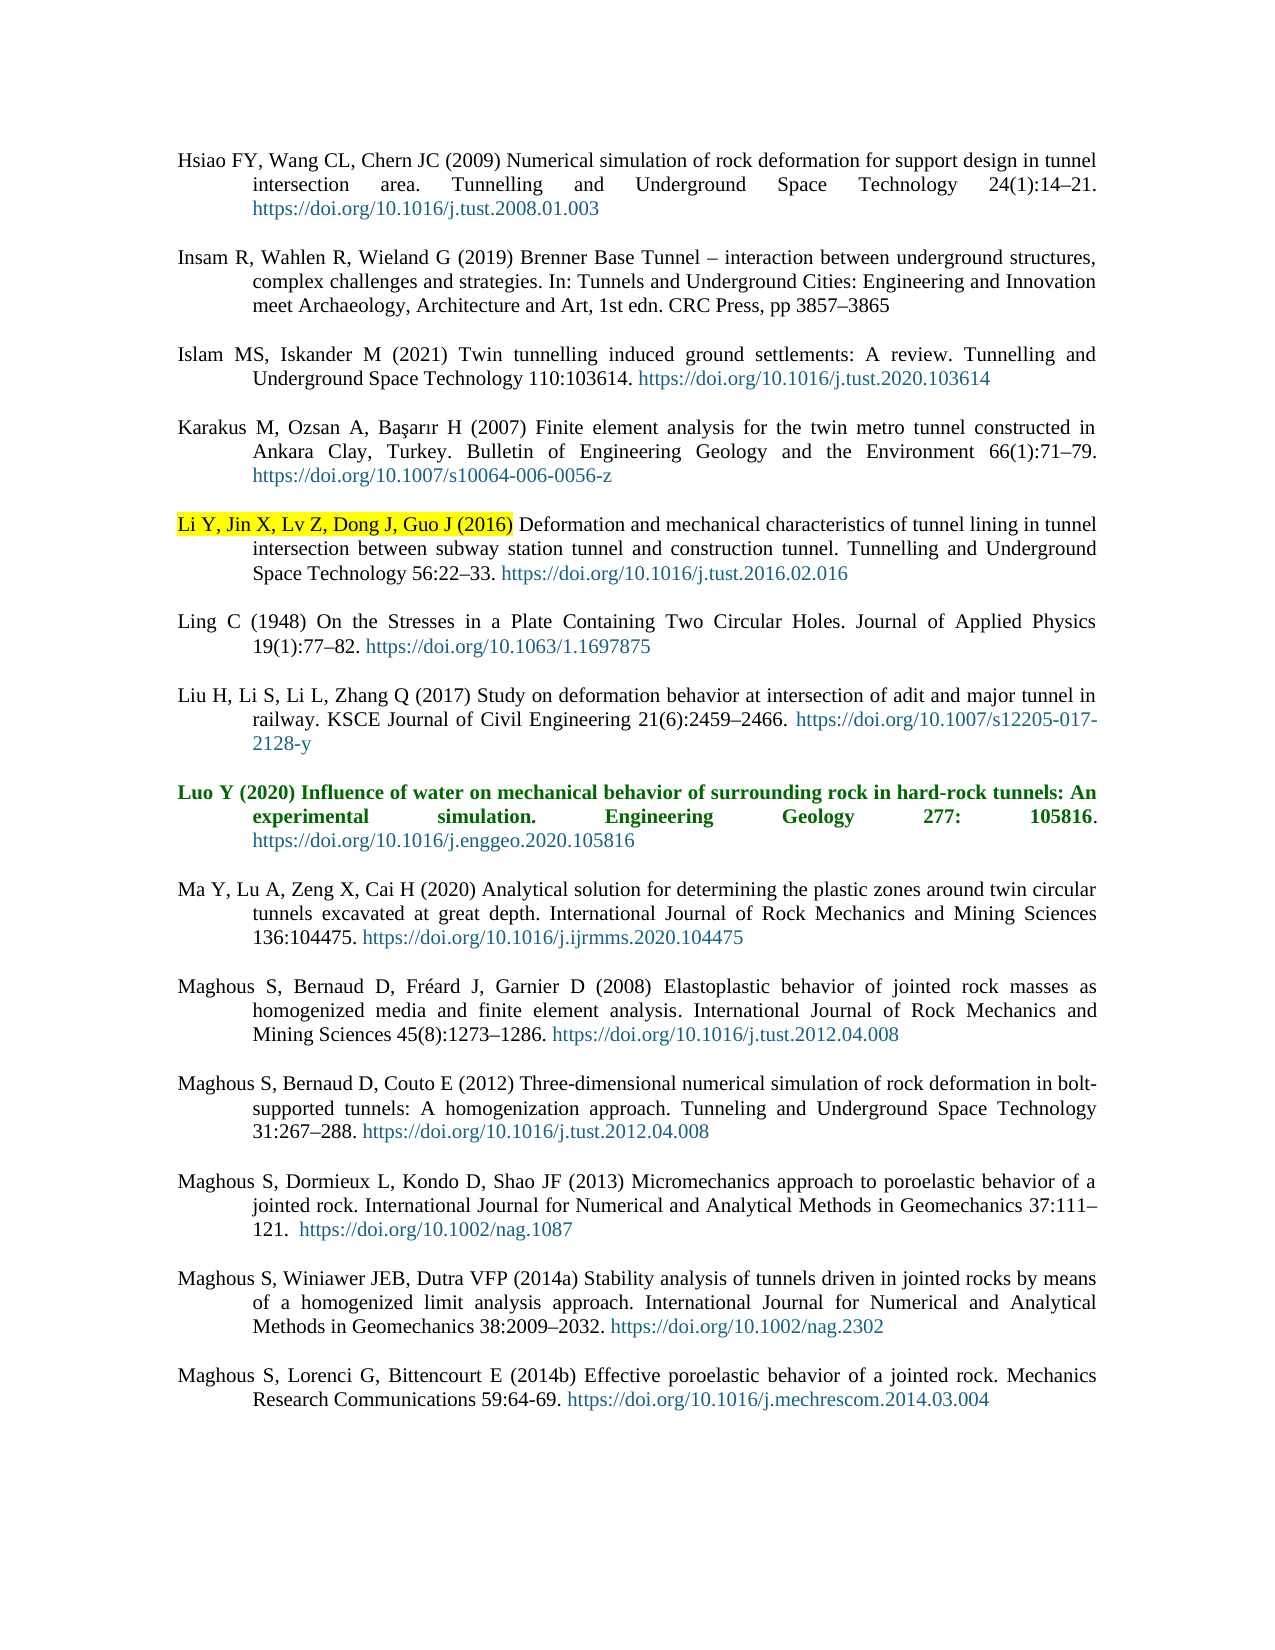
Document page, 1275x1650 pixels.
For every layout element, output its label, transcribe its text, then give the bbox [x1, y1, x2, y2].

text Ling C (1948) On the Stresses in a Plate Containing Two Circular Holes. Journal of Applied Physics 19(1):77–82. https://doi.org/10.1063/1.1697875 [177, 609, 1098, 658]
text Insam R, Wahlen R, Wieland G (2019) Brenner Base Tunnel – interaction between underground structures, complex challenges and strategies. In: Tunnels and Underground Cities: Engineering and Innovation meet Archaeology, Architecture and Art, 1st edn. CRC Press, pp 3857–3865 [177, 245, 1098, 317]
text Maghous S, Lorenci G, Bittencourt E (2014b) Effective poroelastic behavior of a jointed rock. Mechanics Research Communications 59:64-69. https://doi.org/10.1016/j.mechrescom.2014.03.004 [177, 1363, 1098, 1411]
text Maghous S, Dormieux L, Kondo D, Shao JF (2013) Micromechanics approach to poroelastic behavior of a jointed rock. International Journal for Numerical and Analytical Methods in Geomechanics 37:111–121. https://doi.org/10.1002/nag.1087 [177, 1168, 1098, 1241]
text Ma Y, Lu A, Zeng X, Cai H (2020) Analytical solution for determining the plastic zones around twin circular tunnels excavated at great depth. International Journal of Rock Mechanics and Mining Sciences 136:104475. https://doi.org/10.1016/j.ijrmms.2020.104475 [177, 877, 1098, 949]
text Luo Y (2020) Influence of water on mechanical behavior of surrounding rock in hard-rock tunnels: An experimental simulation. Engineering Geology 277: 105816. https://doi.org/10.1016/j.enggeo.2020.105816 [177, 780, 1098, 852]
text Karakus M, Ozsan A, Başarır H (2007) Finite element analysis for the twin metro tunnel constructed in Ankara Clay, Turkey. Bulletin of Engineering Geology and the Environment 66(1):71–79. https://doi.org/10.1007/s10064-006-0056-z [177, 415, 1098, 487]
text Islam MS, Iskander M (2021) Twin tunnelling induced ground settlements: A review. Tunnelling and Underground Space Technology 110:103614. https://doi.org/10.1016/j.tust.2020.103614 [177, 342, 1098, 390]
text Maghous S, Winiawer JEB, Dutra VFP (2014a) Stability analysis of tunnels driven in jointed rocks by means of a homogenized limit analysis approach. International Journal for Numerical and Analytical Methods in Geomechanics 38:2009–2032. https://doi.org/10.1002/nag.2302 [177, 1266, 1098, 1338]
text Li Y, Jin X, Lv Z, Dong J, Guo J (2016) Deformation and mechanical characteristics of tunnel lining in tunnel intersection between subway station tunnel and construction tunnel. Tunnelling and Underground Space Technology 56:22–33. https://doi.org/10.1016/j.tust.2016.02.016 [177, 512, 1098, 584]
text Maghous S, Bernaud D, Fréard J, Garnier D (2008) Elastoplastic behavior of jointed rock masses as homogenized media and finite element analysis. International Journal of Rock Mechanics and Mining Sciences 45(8):1273–1286. https://doi.org/10.1016/j.tust.2012.04.008 [177, 974, 1098, 1046]
text Maghous S, Bernaud D, Couto E (2012) Three-dimensional numerical simulation of rock deformation in bolt-supported tunnels: A homogenization approach. Tunneling and Underground Space Technology 31:267–288. https://doi.org/10.1016/j.tust.2012.04.008 [177, 1071, 1098, 1143]
text Hsiao FY, Wang CL, Chern JC (2009) Numerical simulation of rock deformation for support design in tunnel intersection area. Tunnelling and Underground Space Technology 24(1):14–21. https://doi.org/10.1016/j.tust.2008.01.003 [177, 148, 1098, 220]
text Liu H, Li S, Li L, Zhang Q (2017) Study on deformation behavior at intersection of adit and major tunnel in railway. KSCE Journal of Civil Engineering 21(6):2459–2466. https://doi.org/10.1007/s12205-017-2128-y [177, 683, 1098, 755]
